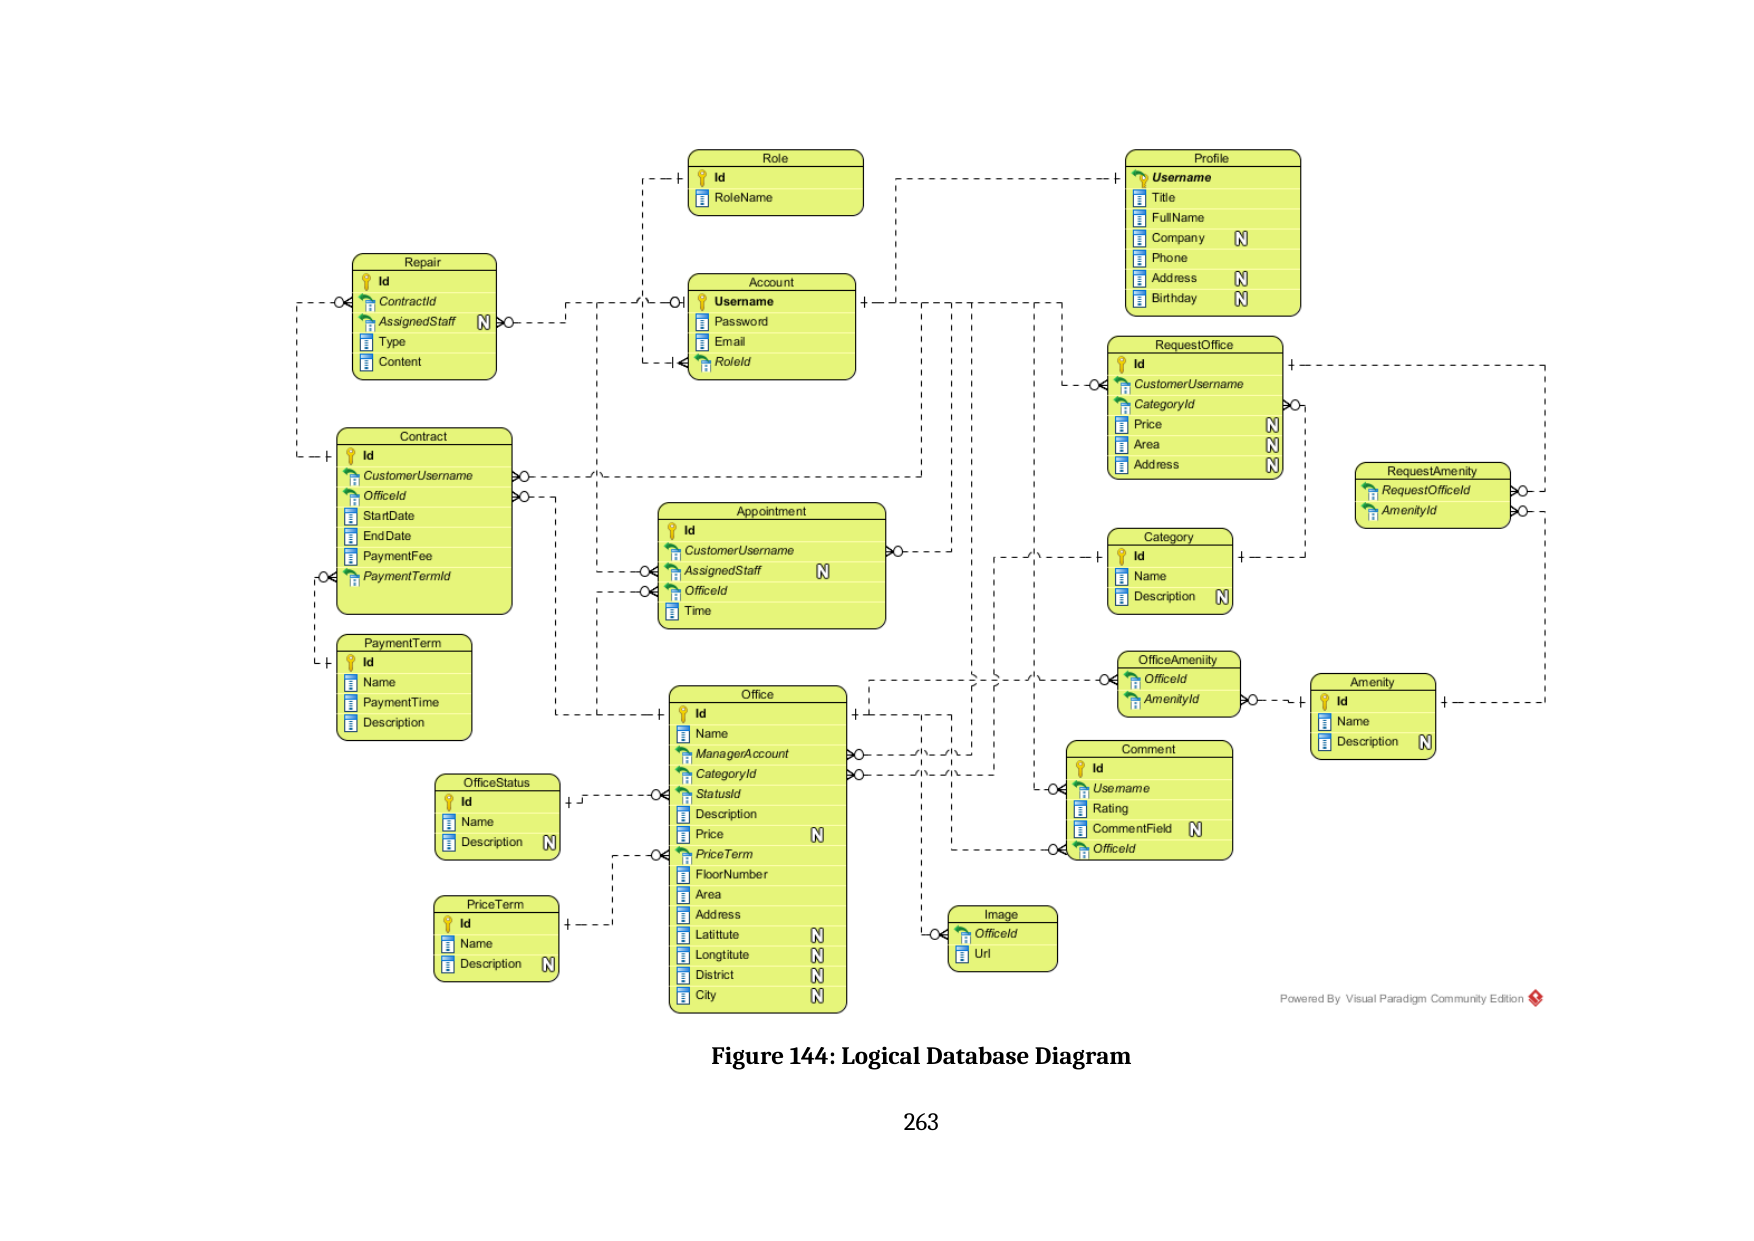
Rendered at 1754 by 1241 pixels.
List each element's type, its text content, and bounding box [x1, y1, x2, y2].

picture [294, 147, 1549, 1017]
text Figure 144: Logical Database Diagram [207, 1042, 1636, 1070]
